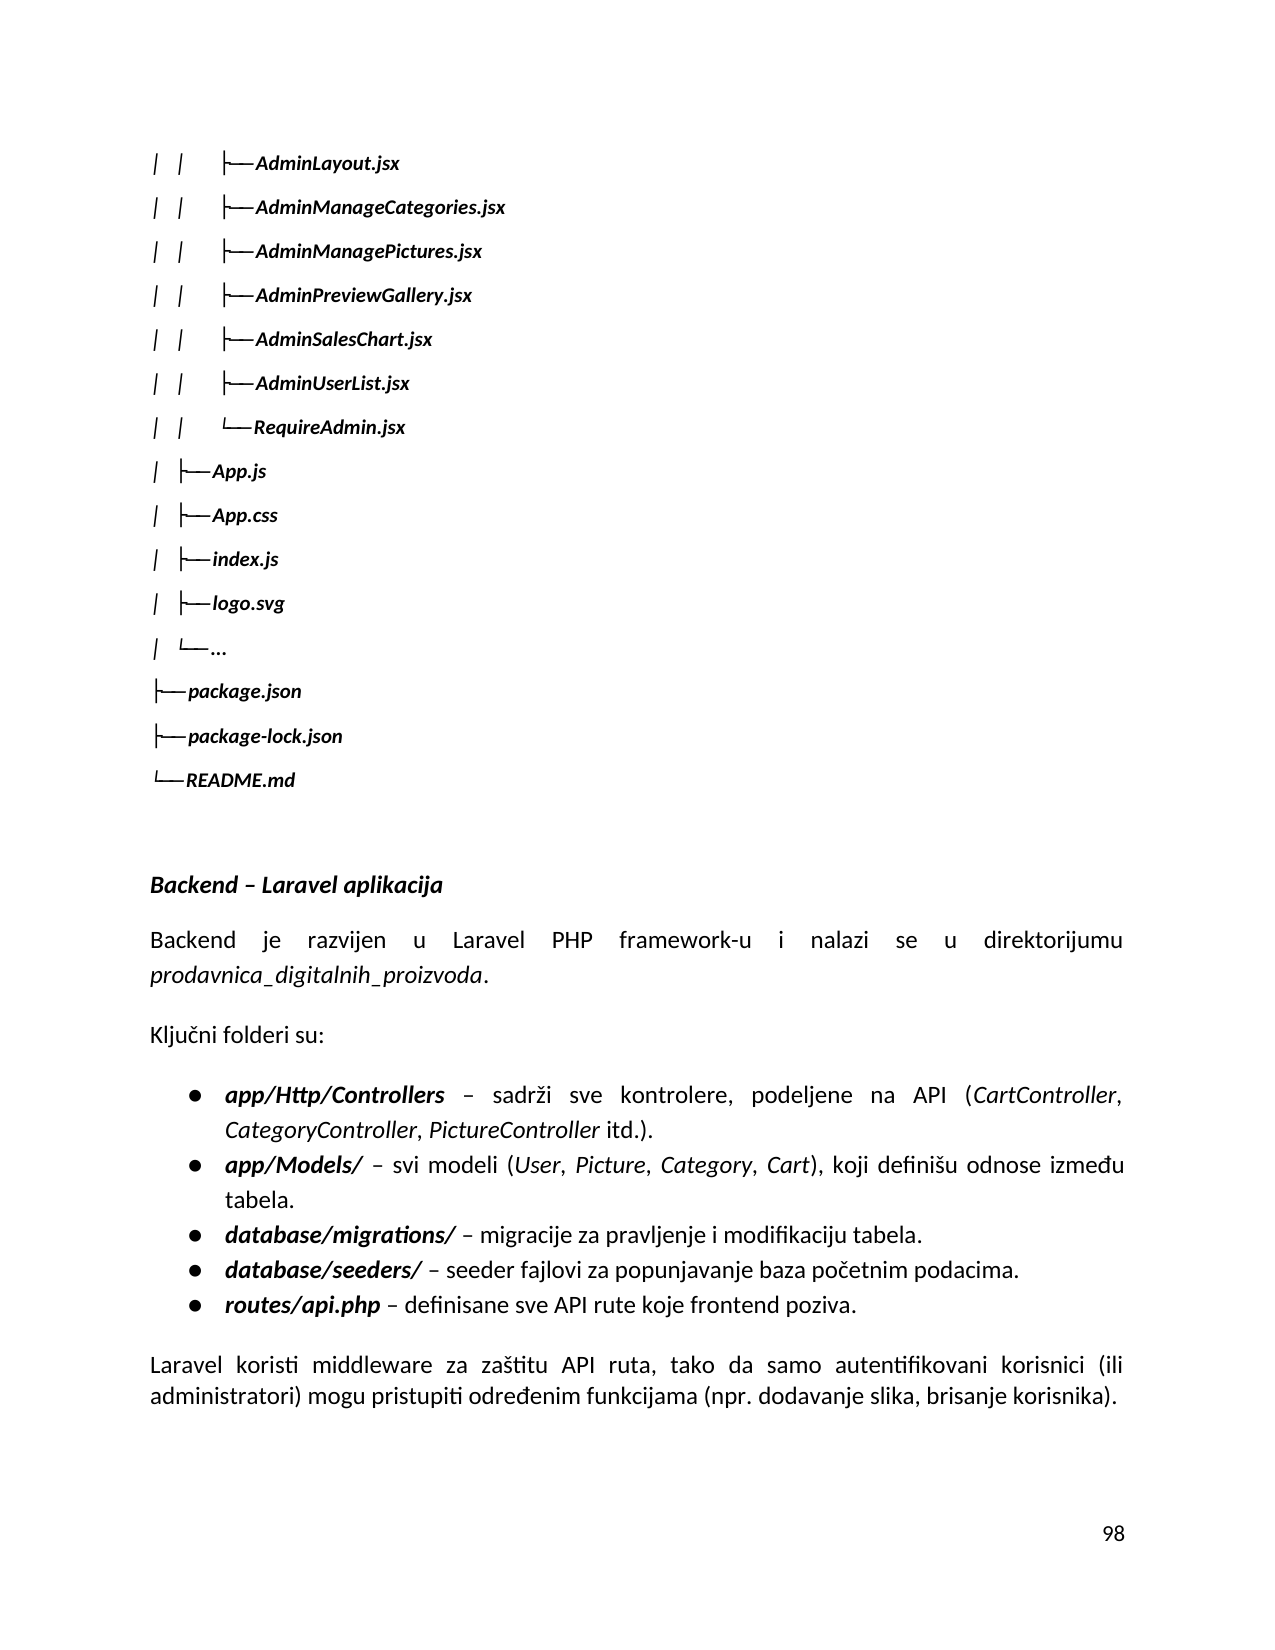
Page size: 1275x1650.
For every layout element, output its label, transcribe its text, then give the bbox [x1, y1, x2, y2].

text │ │ ├── AdminLayout.jsx [150, 150, 223, 175]
text Backend – Laravel aplikacija [150, 869, 1125, 899]
text Backend je razvijen u Laravel PHP framework-u i nalazi se u direktorijumu prodavnica_digitalnih_proizvoda. [150, 924, 1125, 990]
text └── README.md [150, 767, 1125, 792]
text │ ├── App.css [150, 502, 1125, 528]
text Ključni folderi su: [150, 1019, 1125, 1050]
text ├── package.json [150, 679, 1125, 704]
list app/Http/Controllers – sadrži sve kontrolere, podeljene na API (CartController, CategoryController, PictureController itd.). [187, 1079, 1125, 1145]
list database/seeders/ – seeder fajlovi za popunjavanje baza početnim podacima. [187, 1254, 1125, 1285]
list app/Models/ – svi modeli (User, Picture, Category, Cart), koji definišu odnose između tabela. [187, 1149, 1125, 1215]
text │ │ ├── AdminLayout.jsx [225, 150, 1125, 175]
text │ │ ├── AdminUserList.jsx [150, 370, 1125, 396]
text │ ├── logo.svg [150, 591, 1125, 616]
text │ ├── App.js [150, 458, 1125, 484]
text │ └── ... [150, 635, 1125, 660]
text │ │ ├── AdminManageCategories.jsx [225, 194, 1125, 219]
text │ ├── index.js [150, 547, 1125, 572]
text │ │ ├── AdminManagePictures.jsx [225, 238, 1125, 263]
text Laravel koristi middleware za zaštitu API ruta, tako da samo autentifikovani korisnici (ili administratori) mogu pristupiti određenim funkcijama (npr. dodavanje slika, brisanje korisnika). [150, 1349, 1125, 1410]
list database/migrations/ – migracije za pravljenje i modifikaciju tabela. [187, 1219, 1125, 1250]
text │ │ ├── AdminSalesChart.jsx [150, 326, 1125, 352]
text ├── package-lock.json [157, 723, 1125, 748]
list routes/api.php – definisane sve API rute koje frontend poziva. [187, 1289, 1125, 1320]
text │ │ └── RequireAdmin.jsx [150, 414, 1125, 440]
text │ │ ├── AdminPreviewGallery.jsx [150, 282, 1125, 308]
